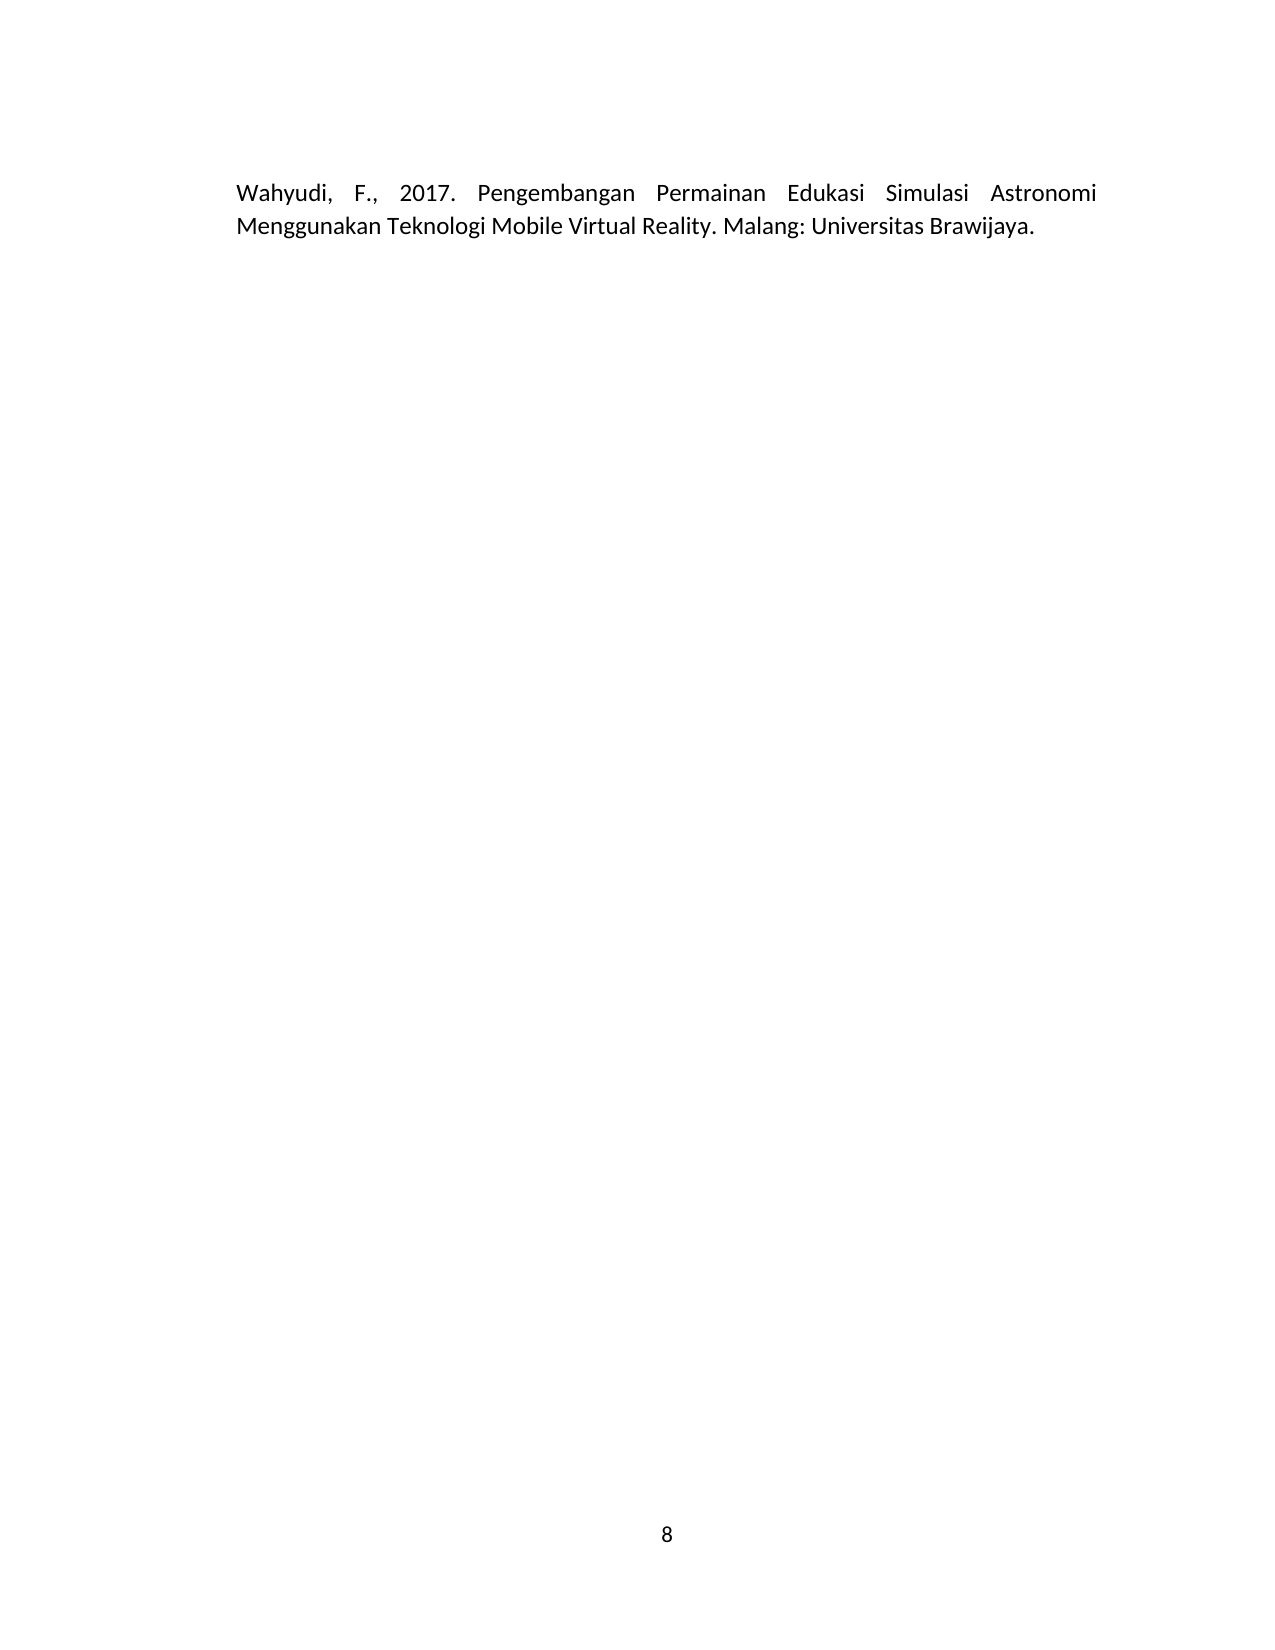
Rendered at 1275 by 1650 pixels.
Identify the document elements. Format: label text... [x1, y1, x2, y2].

text Wahyudi, F., 2017. Pengembangan Permainan Edukasi Simulasi Astronomi Menggunakan Teknologi Mobile Virtual Reality. Malang: Universitas Brawijaya. [236, 177, 1098, 241]
